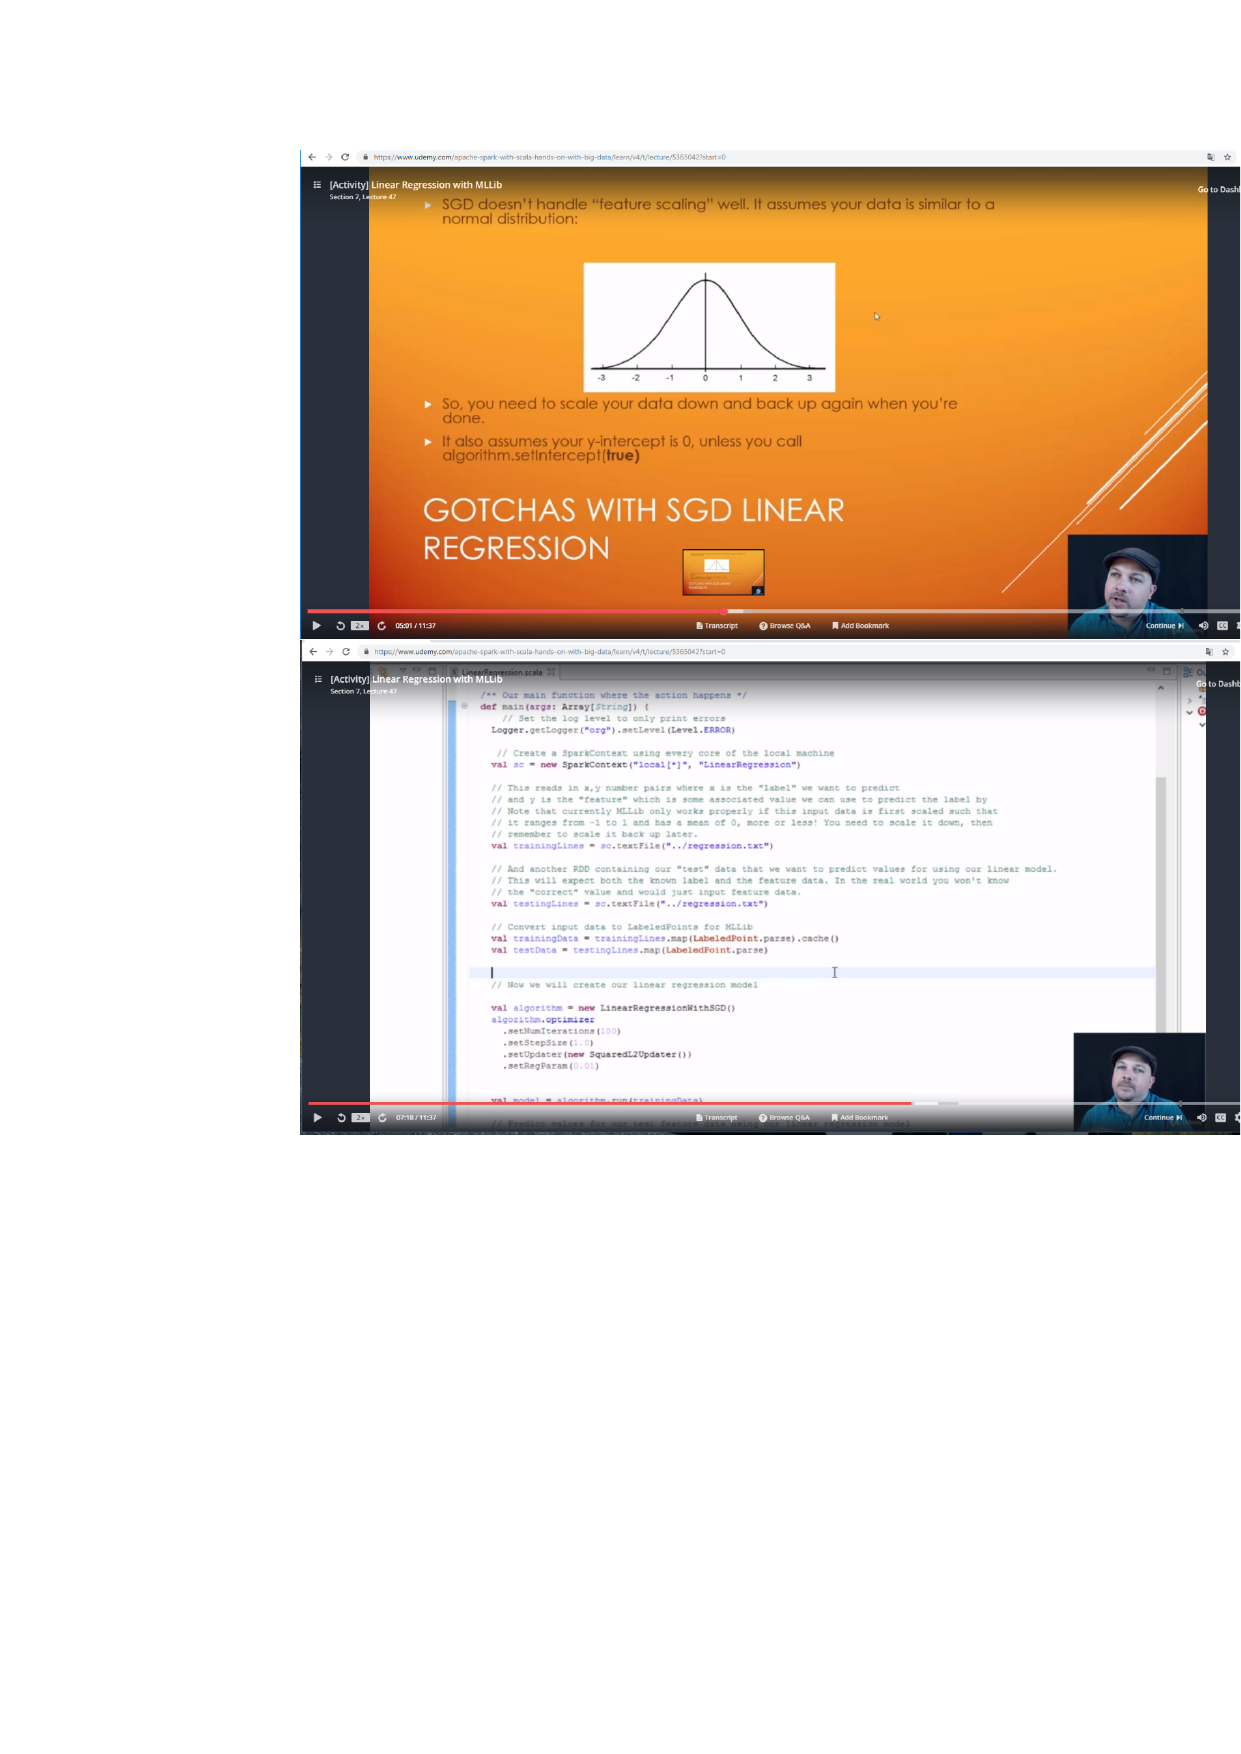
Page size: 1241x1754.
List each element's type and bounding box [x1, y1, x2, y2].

picture [300, 150, 1241, 639]
picture [300, 640, 1241, 1135]
